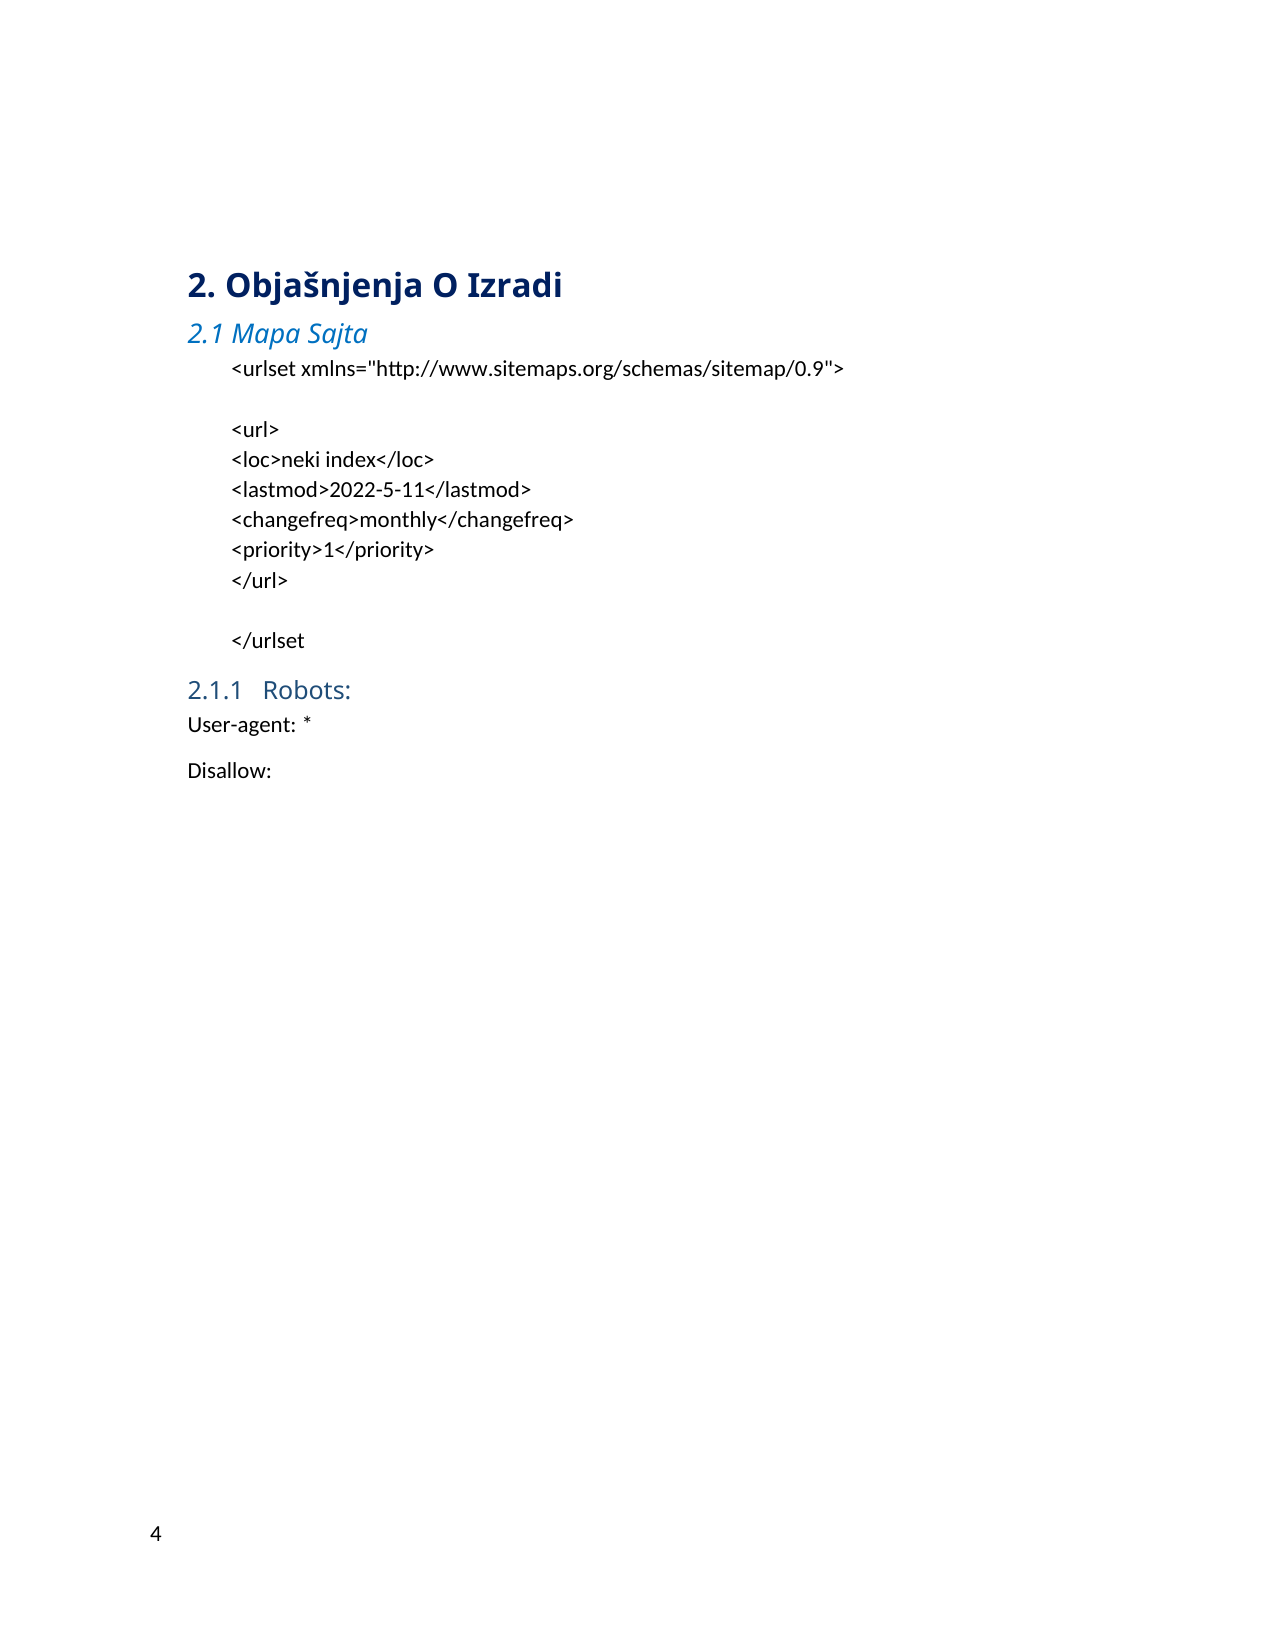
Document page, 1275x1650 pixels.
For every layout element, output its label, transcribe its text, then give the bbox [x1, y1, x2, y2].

list <url> [231, 415, 1125, 443]
subtitle Robots: [187, 673, 1125, 707]
subtitle Objašnjenja O Izradi [187, 261, 1125, 307]
list <loc>neki index</loc> [231, 445, 1125, 473]
list </url> [231, 566, 1125, 594]
text User-agent: * [187, 710, 1125, 738]
text Disallow: [187, 757, 1125, 785]
subtitle Mapa Sajta [187, 314, 1125, 351]
list </urlset [231, 626, 1125, 654]
list <lastmod>2022-5-11</lastmod> [231, 475, 1125, 503]
list <changefreq>monthly</changefreq> [231, 505, 1125, 533]
list <priority>1</priority> [231, 536, 1125, 563]
list <urlset xmlns="http://www.sitemaps.org/schemas/sitemap/0.9"> [231, 354, 1125, 382]
